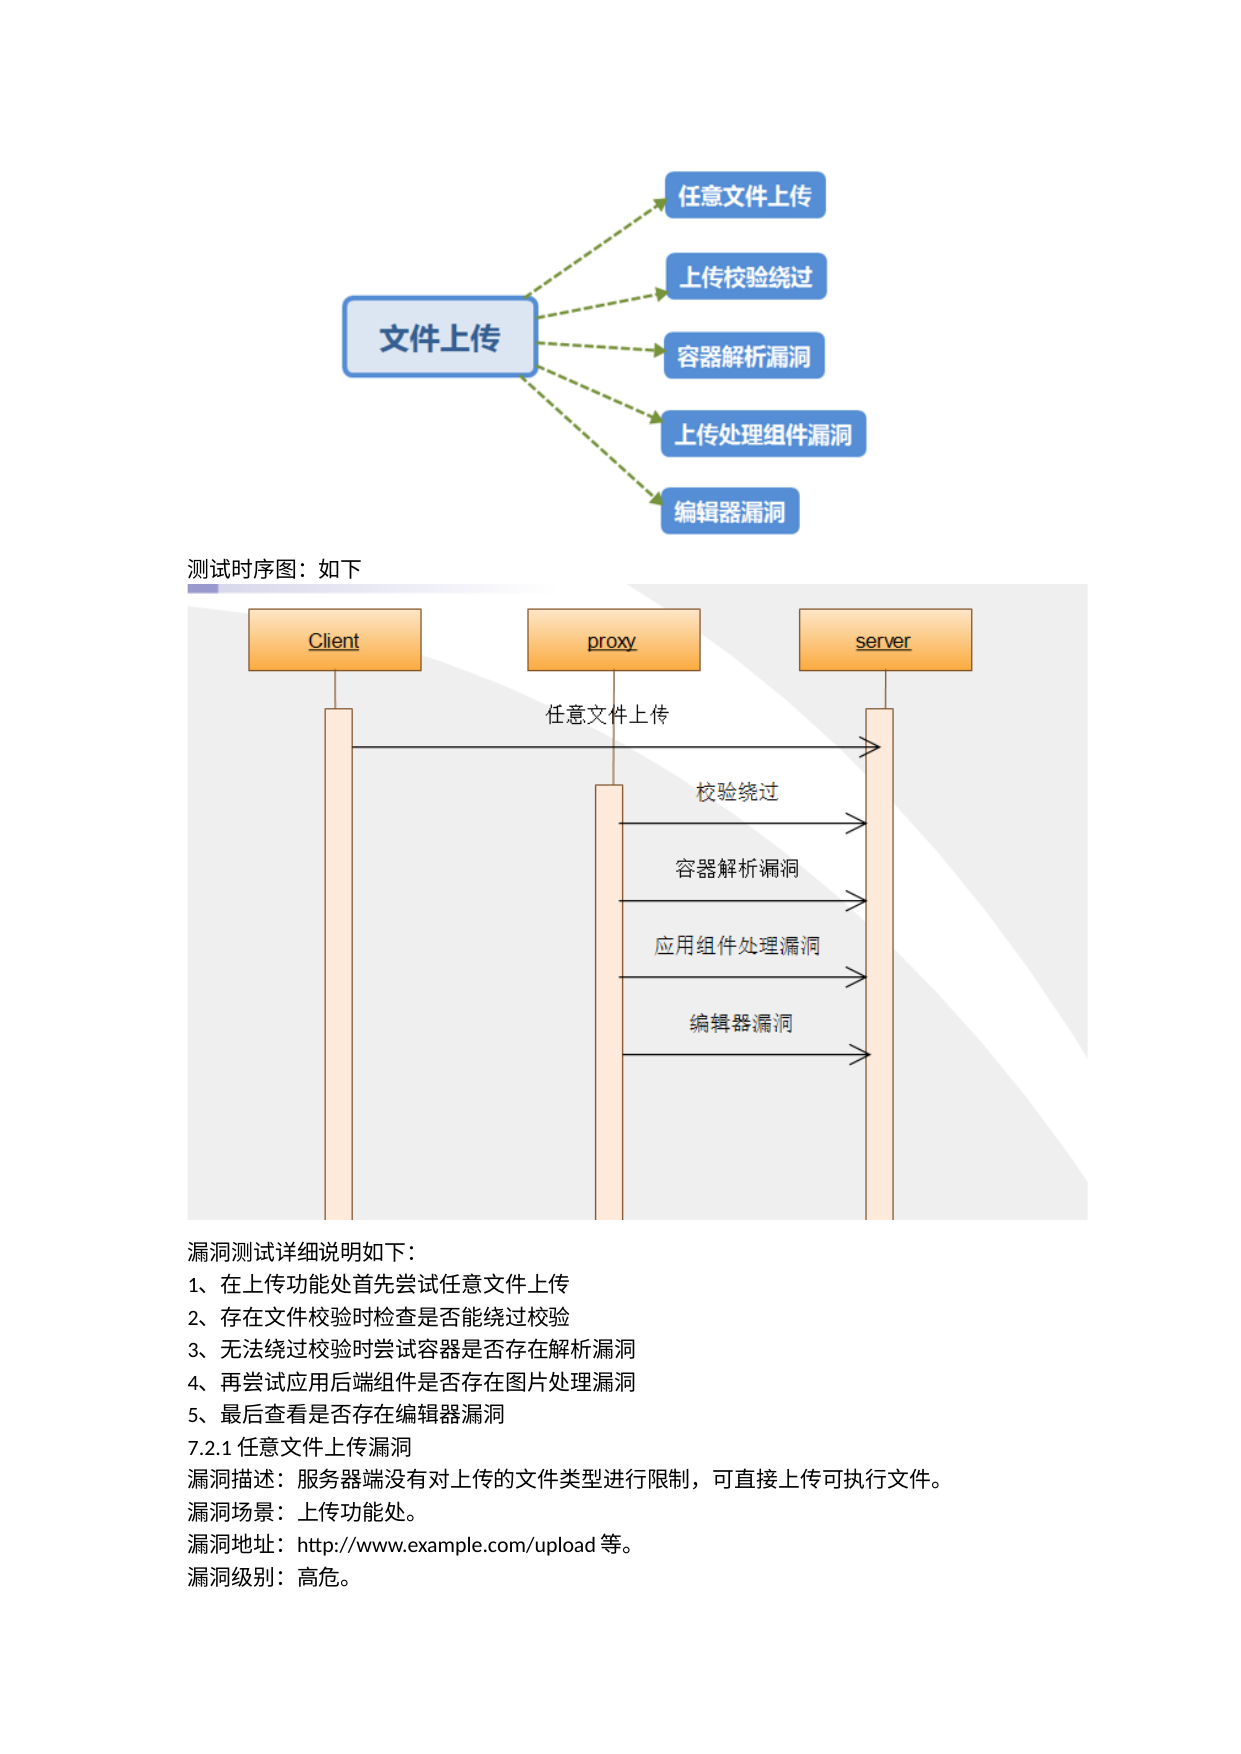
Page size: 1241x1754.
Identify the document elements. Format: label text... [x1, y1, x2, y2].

text 漏洞场景：上传功能处。 [187, 1494, 1053, 1527]
text 3、无法绕过校验时尝试容器是否存在解析漏洞 [187, 1332, 1053, 1364]
text 7.2.1 任意文件上传漏洞 [187, 1429, 1053, 1462]
text 漏洞测试详细说明如下： [187, 1234, 1053, 1267]
text 漏洞地址：http://www.example.com/upload等。 [187, 1527, 1053, 1559]
text 5、最后查看是否存在编辑器漏洞 [187, 1397, 1053, 1429]
picture [187, 162, 1132, 544]
text 4、再尝试应用后端组件是否存在图片处理漏洞 [187, 1364, 1053, 1397]
text 漏洞级别：高危。 [187, 1559, 1053, 1592]
text 2、存在文件校验时检查是否能绕过校验 [187, 1299, 1053, 1332]
picture [187, 584, 1088, 1220]
text 测试时序图：如下 [187, 552, 1053, 584]
text 漏洞描述：服务器端没有对上传的文件类型进行限制，可直接上传可执行文件。 [187, 1462, 1053, 1494]
text 1、在上传功能处首先尝试任意文件上传 [187, 1267, 1053, 1299]
